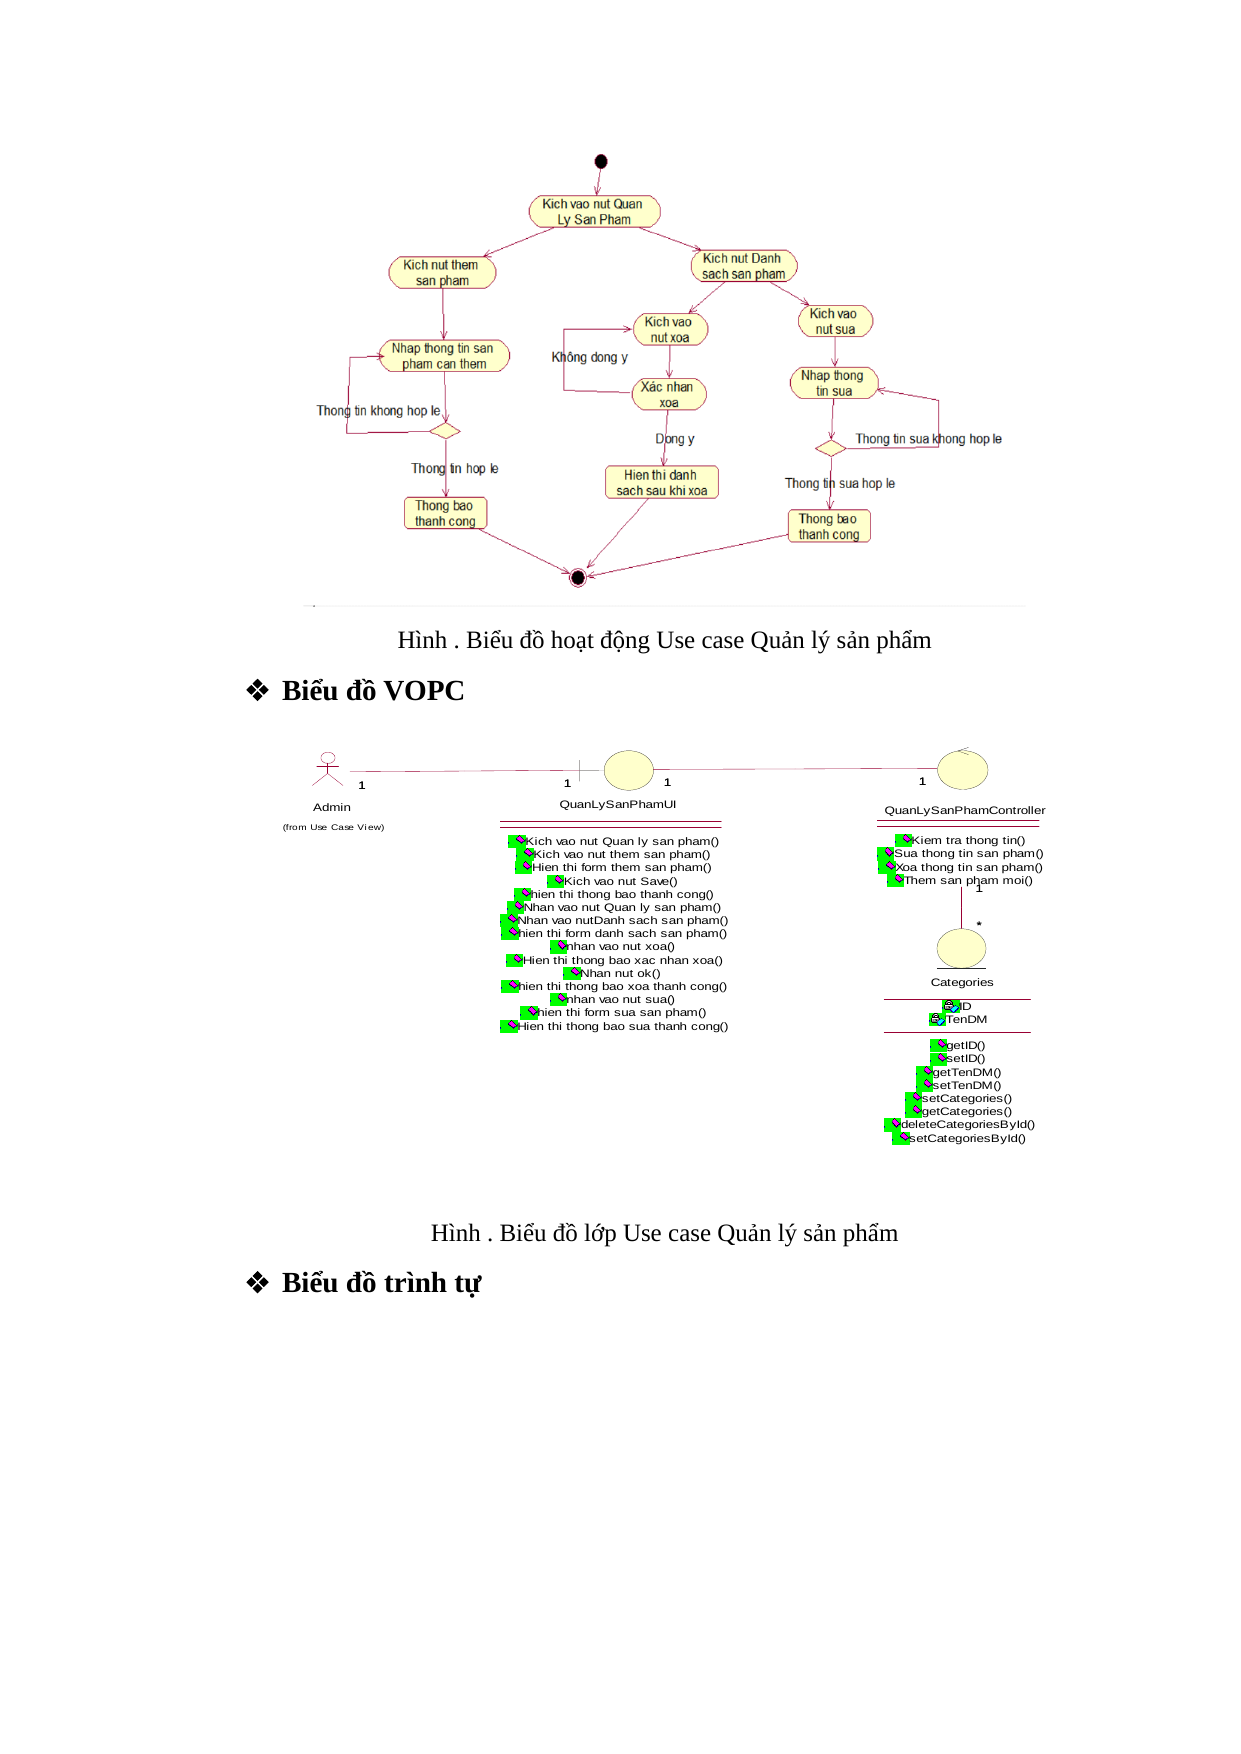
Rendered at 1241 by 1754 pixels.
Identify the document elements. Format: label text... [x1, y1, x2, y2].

text Hình . Biểu đồ hoạt động Use case Quản lý sản phẩm [207, 625, 1122, 654]
list Biểu đồ VOPC [244, 673, 1122, 707]
list Biểu đồ trình tự [244, 1265, 1122, 1299]
picture [303, 147, 1026, 607]
text Hình . Biểu đồ lớp Use case Quản lý sản phẩm [207, 1218, 1122, 1246]
